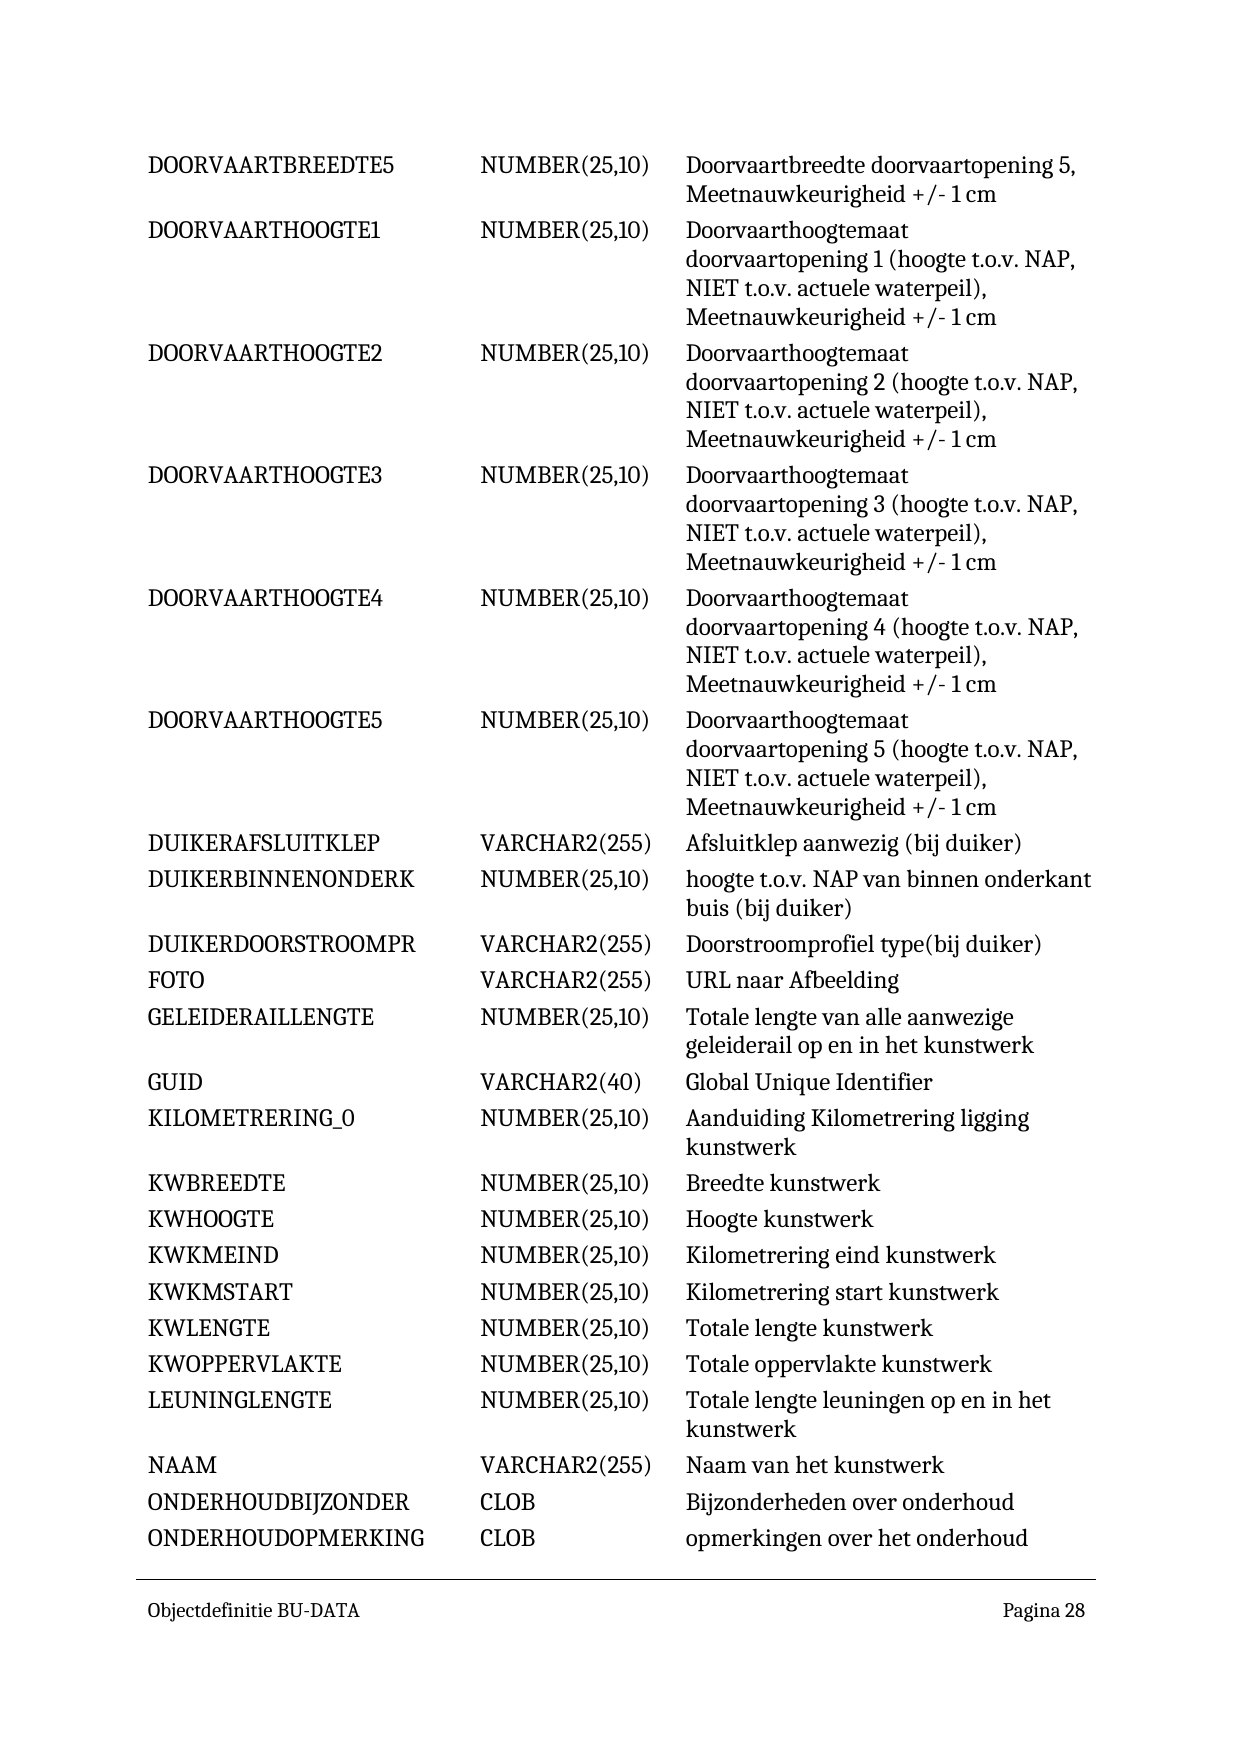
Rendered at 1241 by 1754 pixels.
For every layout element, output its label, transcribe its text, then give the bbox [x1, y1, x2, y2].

table_cell ONDERHOUDBIJZONDER [136, 1484, 469, 1520]
table_cell CLOB [469, 1484, 674, 1520]
table_cell Totale lengte kunstwerk [674, 1310, 1104, 1346]
table_cell Aanduiding Kilometrering ligging kunstwerk [674, 1100, 1104, 1165]
table_cell Doorvaartbreedte doorvaartopening 5, Meetnauwkeurigheid +/- 1 cm [674, 148, 1104, 213]
table_cell LEUNINGLENGTE [136, 1383, 469, 1448]
table_cell KWLENGTE [136, 1310, 469, 1346]
table_cell Naam van het kunstwerk [674, 1448, 1104, 1484]
table_cell VARCHAR2(255) [469, 963, 674, 999]
table_cell Kilometrering start kunstwerk [674, 1274, 1104, 1310]
table_cell VARCHAR2(40) [469, 1064, 674, 1100]
table_cell hoogte t.o.v. NAP van binnen onderkant buis (bij duiker) [674, 861, 1104, 926]
table_cell KWHOOGTE [136, 1201, 469, 1238]
table_cell NUMBER(25,10) [469, 1383, 674, 1448]
table_cell NUMBER(25,10) [469, 1238, 674, 1274]
table_cell KWKMSTART [136, 1274, 469, 1310]
table_cell Breedte kunstwerk [674, 1165, 1104, 1201]
table_cell VARCHAR2(255) [469, 1448, 674, 1484]
table_cell NUMBER(25,10) [469, 335, 674, 458]
table_cell GELEIDERAILLENGTE [136, 999, 469, 1064]
table_cell NUMBER(25,10) [469, 1346, 674, 1383]
table_cell Doorvaarthoogtemaat doorvaartopening 3 (hoogte t.o.v. NAP, NIET t.o.v. actuele waterpeil), Meetnauwkeurigheid +/- 1 cm [674, 458, 1104, 580]
table_cell NUMBER(25,10) [469, 148, 674, 213]
table_cell Totale oppervlakte kunstwerk [674, 1346, 1104, 1383]
table_cell DOORVAARTBREEDTE5 [136, 148, 469, 213]
table_cell NUMBER(25,10) [469, 861, 674, 926]
table_cell VARCHAR2(255) [469, 825, 674, 861]
table_cell CLOB [469, 1520, 674, 1556]
table_cell Doorvaarthoogtemaat doorvaartopening 2 (hoogte t.o.v. NAP, NIET t.o.v. actuele waterpeil), Meetnauwkeurigheid +/- 1 cm [674, 335, 1104, 458]
table_cell NUMBER(25,10) [469, 999, 674, 1064]
table_cell DUIKERBINNENONDERK [136, 861, 469, 926]
table_cell DOORVAARTHOOGTE4 [136, 580, 469, 703]
table_cell KILOMETRERING_0 [136, 1100, 469, 1165]
table_cell KWOPPERVLAKTE [136, 1346, 469, 1383]
table_cell Doorvaarthoogtemaat doorvaartopening 4 (hoogte t.o.v. NAP, NIET t.o.v. actuele waterpeil), Meetnauwkeurigheid +/- 1 cm [674, 580, 1104, 703]
table_cell NUMBER(25,10) [469, 213, 674, 335]
table_cell Doorstroomprofiel type(bij duiker) [674, 926, 1104, 963]
table_cell DOORVAARTHOOGTE1 [136, 213, 469, 335]
table_cell Global Unique Identifier [674, 1064, 1104, 1100]
table_cell DOORVAARTHOOGTE5 [136, 703, 469, 825]
table_cell VARCHAR2(255) [469, 926, 674, 963]
table_cell Doorvaarthoogtemaat doorvaartopening 1 (hoogte t.o.v. NAP, NIET t.o.v. actuele waterpeil), Meetnauwkeurigheid +/- 1 cm [674, 213, 1104, 335]
table_cell DUIKERDOORSTROOMPR [136, 926, 469, 963]
table_cell FOTO [136, 963, 469, 999]
table_cell DOORVAARTHOOGTE2 [136, 335, 469, 458]
table_cell Doorvaarthoogtemaat doorvaartopening 5 (hoogte t.o.v. NAP, NIET t.o.v. actuele waterpeil), Meetnauwkeurigheid +/- 1 cm [674, 703, 1104, 825]
table_cell Kilometrering eind kunstwerk [674, 1238, 1104, 1274]
table_cell KWKMEIND [136, 1238, 469, 1274]
table_cell URL naar Afbeelding [674, 963, 1104, 999]
table_cell NUMBER(25,10) [469, 1165, 674, 1201]
table_cell NUMBER(25,10) [469, 580, 674, 703]
table_cell NUMBER(25,10) [469, 1201, 674, 1238]
table_cell NAAM [136, 1448, 469, 1484]
table_cell opmerkingen over het onderhoud [674, 1520, 1104, 1556]
table_cell DOORVAARTHOOGTE3 [136, 458, 469, 580]
table_cell NUMBER(25,10) [469, 703, 674, 825]
table_cell Hoogte kunstwerk [674, 1201, 1104, 1238]
table_cell ONDERHOUDOPMERKING [136, 1520, 469, 1556]
table_cell Afsluitklep aanwezig (bij duiker) [674, 825, 1104, 861]
table_cell Totale lengte leuningen op en in het kunstwerk [674, 1383, 1104, 1448]
table_cell Totale lengte van alle aanwezige geleiderail op en in het kunstwerk [674, 999, 1104, 1064]
table_cell KWBREEDTE [136, 1165, 469, 1201]
table_cell GUID [136, 1064, 469, 1100]
table_cell NUMBER(25,10) [469, 1100, 674, 1165]
table_cell NUMBER(25,10) [469, 1310, 674, 1346]
table_cell DUIKERAFSLUITKLEP [136, 825, 469, 861]
table_cell NUMBER(25,10) [469, 458, 674, 580]
table_cell NUMBER(25,10) [469, 1274, 674, 1310]
table_cell Bijzonderheden over onderhoud [674, 1484, 1104, 1520]
